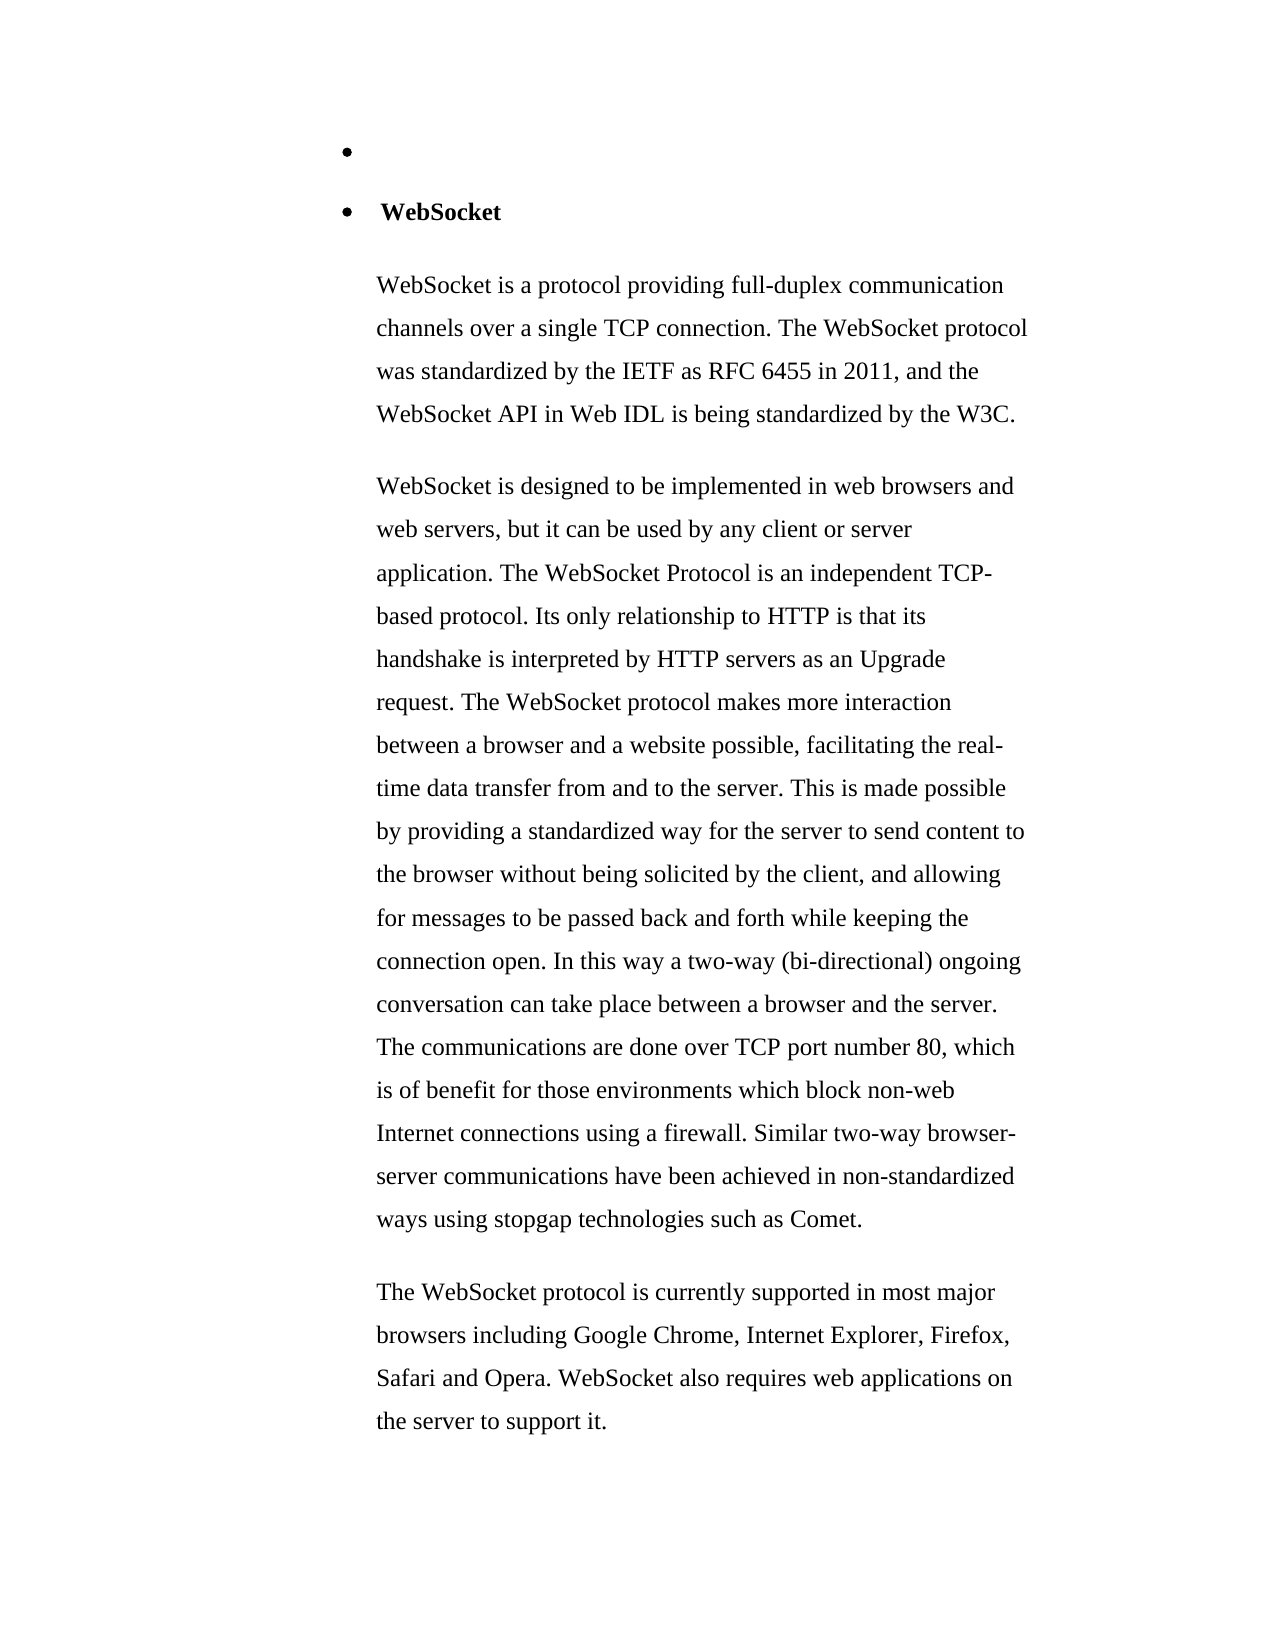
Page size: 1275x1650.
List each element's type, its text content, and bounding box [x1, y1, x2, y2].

list WebSocket [343, 197, 1029, 226]
text WebSocket is a protocol providing full-duplex communication channels over a single TCP connection. The WebSocket protocol was standardized by the IETF as RFC 6455 in 2011, and the WebSocket API in Web IDL is being standardized by the W3C. [376, 270, 1029, 428]
text The WebSocket protocol is currently supported in most major browsers including Google Chrome, Internet Explorer, Firefox, Safari and Opera. WebSocket also requires web applications on the server to support it. [376, 1277, 1029, 1435]
text WebSocket is designed to be implemented in web browsers and web servers, but it can be used by any client or server application. The WebSocket Protocol is an independent TCP-based protocol. Its only relationship to HTTP is that its handshake is interpreted by HTTP servers as an Upgrade request. The WebSocket protocol makes more interaction between a browser and a website possible, facilitating the real-time data transfer from and to the server. This is made possible by providing a standardized way for the server to send content to the browser without being solicited by the client, and allowing for messages to be passed back and forth while keeping the connection open. In this way a two-way (bi-directional) ongoing conversation can take place between a browser and the server. The communications are done over TCP port number 80, which is of benefit for those environments which block non-web Internet connections using a firewall. Similar two-way browser-server communications have been achieved in non-standardized ways using stopgap technologies such as Comet. [376, 471, 1029, 1233]
